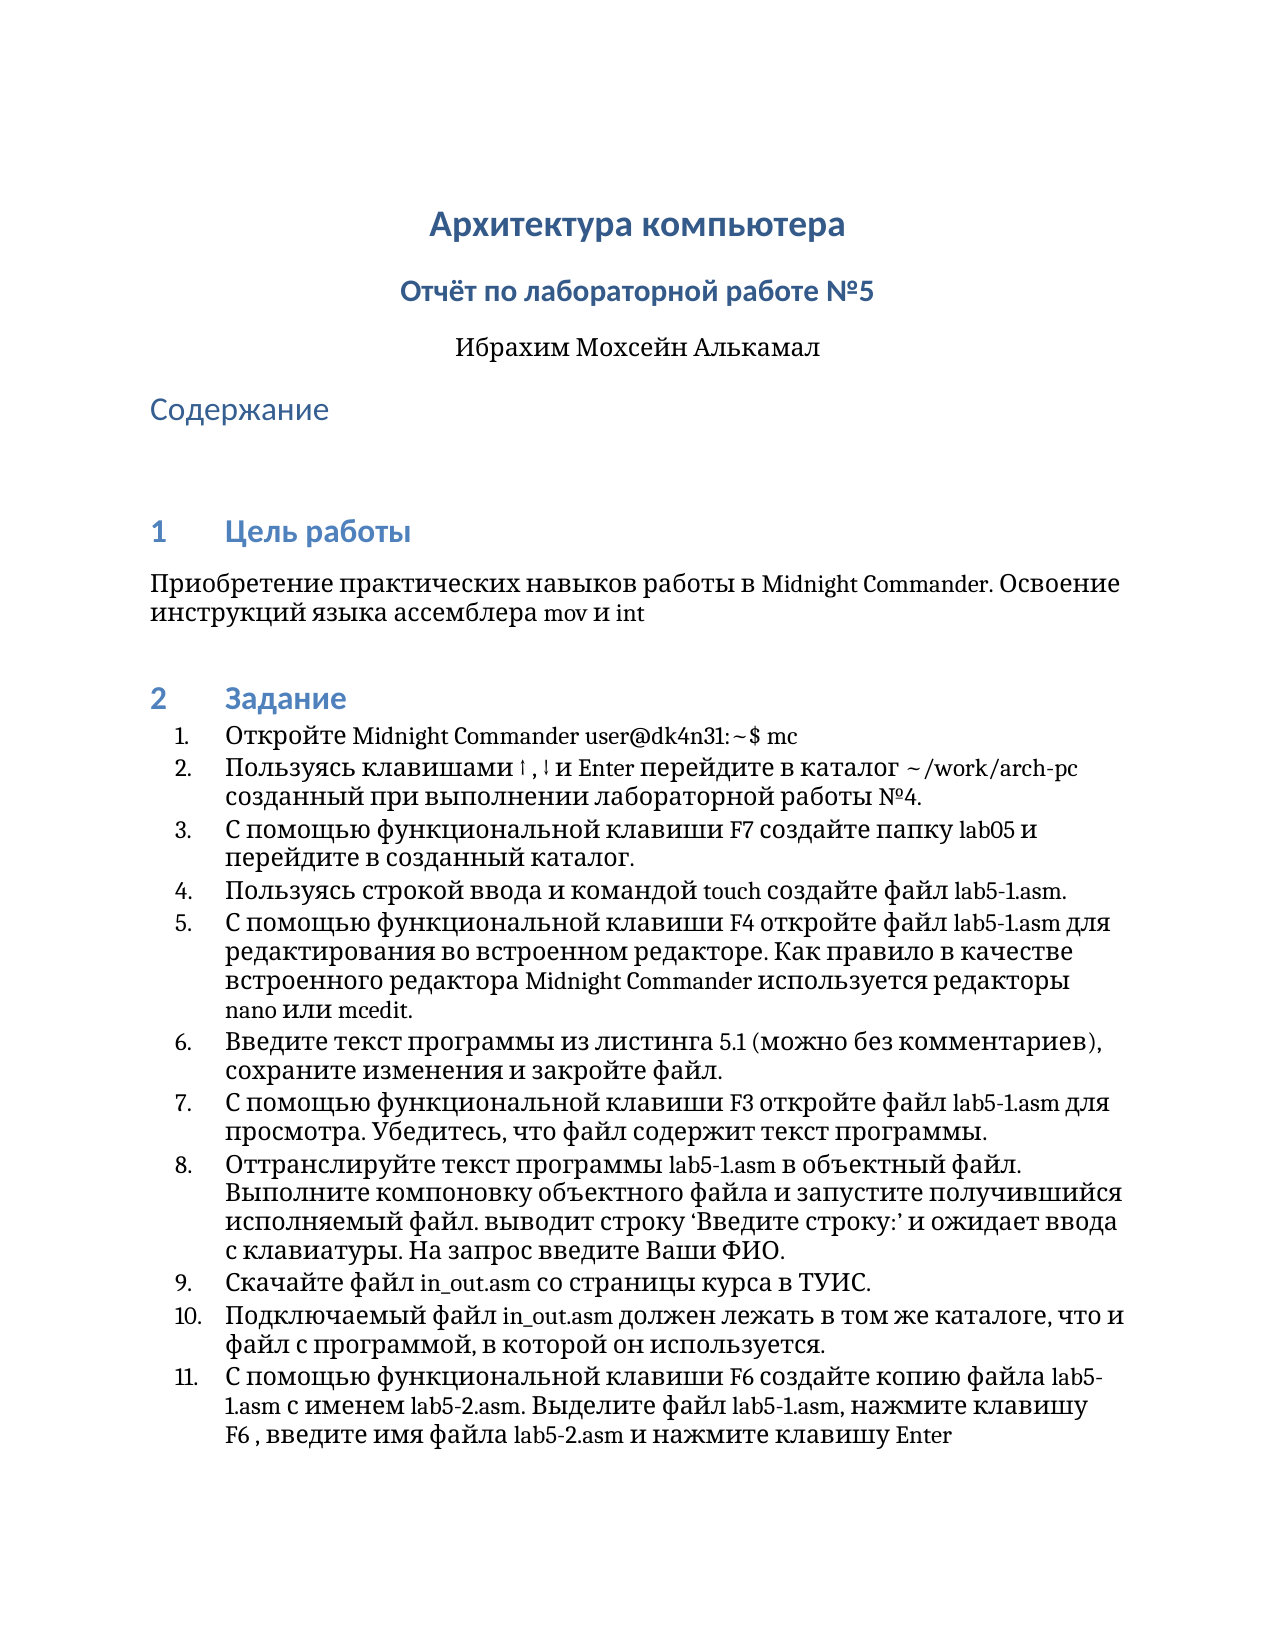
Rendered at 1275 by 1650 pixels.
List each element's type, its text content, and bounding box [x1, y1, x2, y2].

list Подключаемый файл in_out.asm должен лежать в том же каталоге, что и файл с программой, в которой он используется. [175, 1302, 1125, 1359]
list Откройте Midnight Commander user@dk4n31:~$ mc [175, 722, 1125, 751]
text Приобретение практических навыков работы в Midnight Commander. Освоение инструкций языка ассемблера mov и int [150, 570, 1125, 627]
subtitle 2 Задание [150, 677, 1125, 718]
list Введите текст программы из листинга 5.1 (можно без комментариев), сохраните изменения и закройте файл. [175, 1028, 1125, 1086]
list Оттранслируйте текст программы lab5-1.asm в объектный файл. Выполните компоновку объектного файла и запустите получившийся исполняемый файл. выводит строку ‘Введите строку:’ и ожидает ввода с клавиатуры. На запрос введите Ваши ФИО. [175, 1151, 1125, 1266]
title Архитектура компьютера [150, 200, 1125, 246]
subtitle Отчёт по лабораторной работе №5 [150, 271, 1125, 309]
list С помощью функциональной клавиши F4 откройте файл lab5-1.asm для редактирования во встроенном редакторе. Как правило в качестве встроенного редактора Midnight Commander используется редакторы nano или mcedit. [175, 909, 1125, 1024]
list С помощью функциональной клавиши F7 создайте папку lab05 и перейдите в созданный каталог. [175, 816, 1125, 873]
subtitle 1 Цель работы [150, 510, 1125, 551]
list Пользуясь строкой ввода и командой touch создайте файл lab5-1.asm. [175, 877, 1125, 906]
list С помощью функциональной клавиши F3 откройте файл lab5-1.asm для просмотра. Убедитесь, что файл содержит текст программы. [175, 1089, 1125, 1147]
text Ибрахим Мохсейн Алькамал [150, 334, 1125, 363]
list Скачайте файл in_out.asm со страницы курса в ТУИС. [175, 1269, 1125, 1298]
list Пользуясь клавишами ↑ , ↓ и Enter перейдите в каталог ~/work/arch-pc созданный при выполнении лабораторной работы №4. [175, 754, 1125, 812]
list С помощью функциональной клавиши F6 создайте копию файла lab5-1.asm с именем lab5-2.asm. Выделите файл lab5-1.asm, нажмите клавишу F6 , введите имя файла lab5-2.asm и нажмите клавишу Enter [175, 1363, 1125, 1449]
